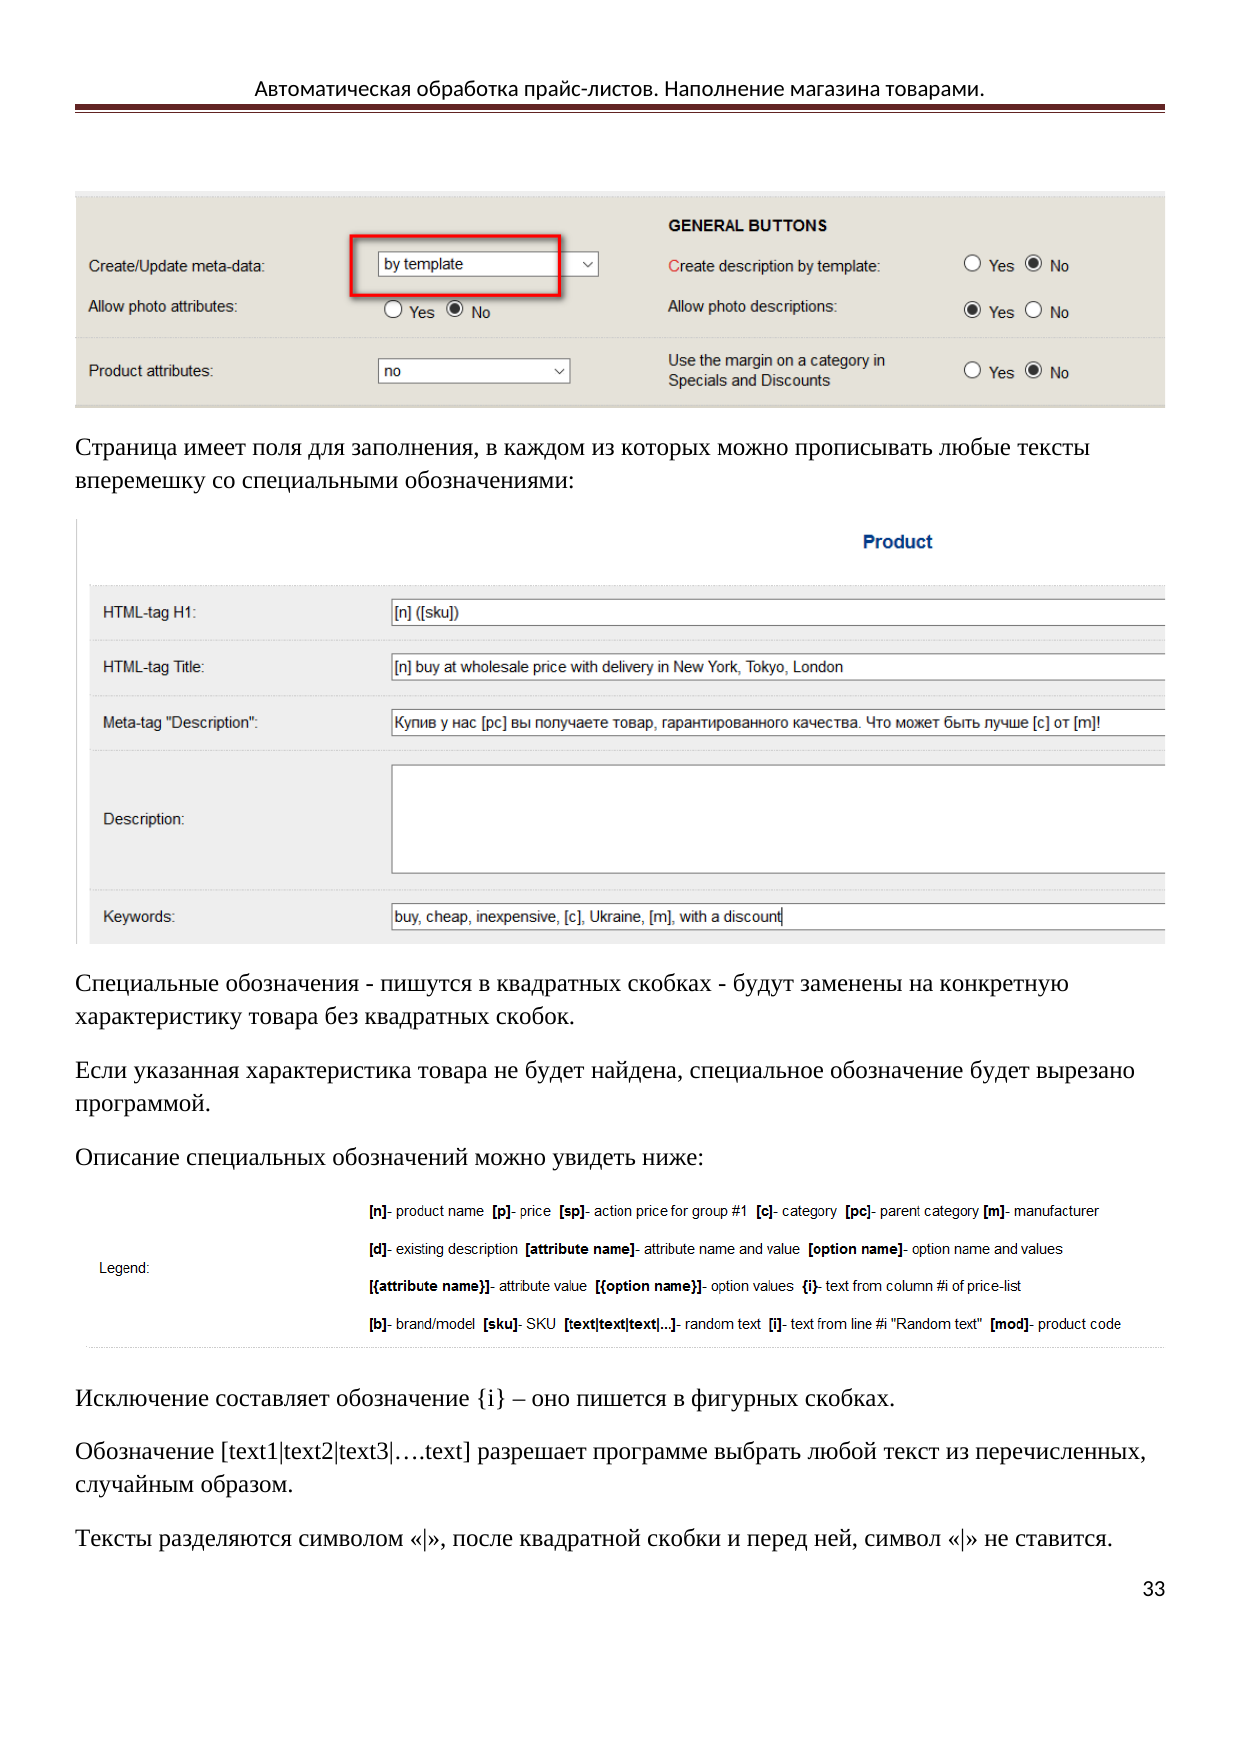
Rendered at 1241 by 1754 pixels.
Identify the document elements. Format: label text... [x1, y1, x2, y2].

picture [75, 519, 1166, 944]
text Страница имеет поля для заполнения, в каждом из которых можно прописывать любые тексты вперемешку со специальными обозначениями: [75, 432, 1165, 494]
picture [75, 1196, 1166, 1358]
text Описание специальных обозначений можно увидеть ниже: [75, 1142, 1165, 1171]
picture [75, 191, 1166, 408]
text Если указанная характеристика товара не будет найдена, специальное обозначение будет вырезано программой. [75, 1055, 1165, 1117]
text Тексты разделяются символом «|», после квадратной скобки и перед ней, символ «|» не ставится. [75, 1523, 1165, 1552]
text Обозначение [text1|text2|text3|….text] разрешает программе выбрать любой текст из перечисленных, случайным образом. [75, 1436, 1165, 1498]
text Исключение составляет обозначение {i} – оно пишется в фигурных скобках. [75, 1383, 1165, 1411]
text Специальные обозначения - пишутся в квадратных скобках - будут заменены на конкретную характеристику товара без квадратных скобок. [75, 968, 1165, 1030]
